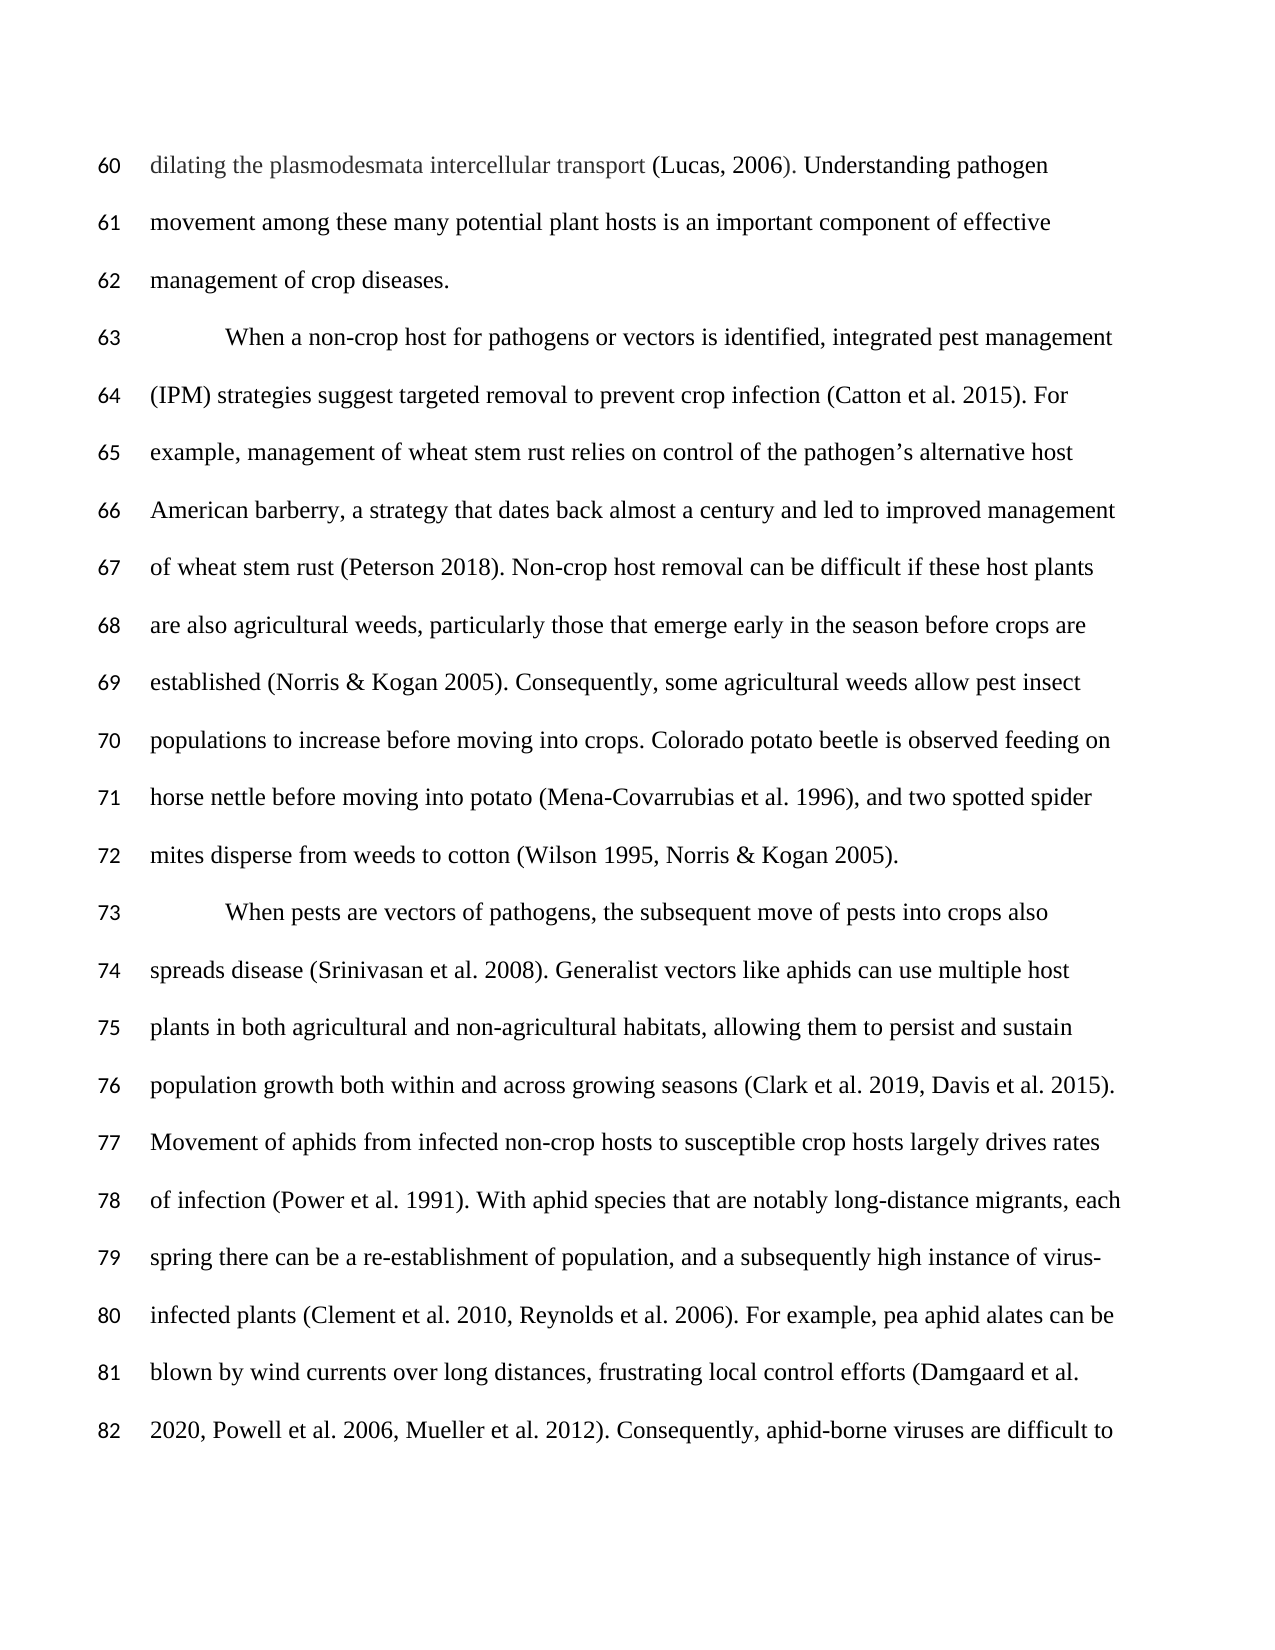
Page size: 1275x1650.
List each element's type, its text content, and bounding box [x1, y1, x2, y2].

text When a non-crop host for pathogens or vectors is identified, integrated pest management (IPM) strategies suggest targeted removal to prevent crop infection (Catton et al. 2015). For example, management of wheat stem rust relies on control of the pathogen’s alternative host American barberry, a strategy that dates back almost a century and led to improved management of wheat stem rust (Peterson 2018). Non-crop host removal can be difficult if these host plants are also agricultural weeds, particularly those that emerge early in the season before crops are established (Norris & Kogan 2005). Consequently, some agricultural weeds allow pest insect populations to increase before moving into crops. Colorado potato beetle is observed feeding on horse nettle before moving into potato (Mena-Covarrubias et al. 1996), and two spotted spider mites disperse from weeds to cotton (Wilson 1995, Norris & Kogan 2005). [150, 322, 1125, 869]
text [150, 897, 1125, 1444]
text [150, 150, 1125, 294]
